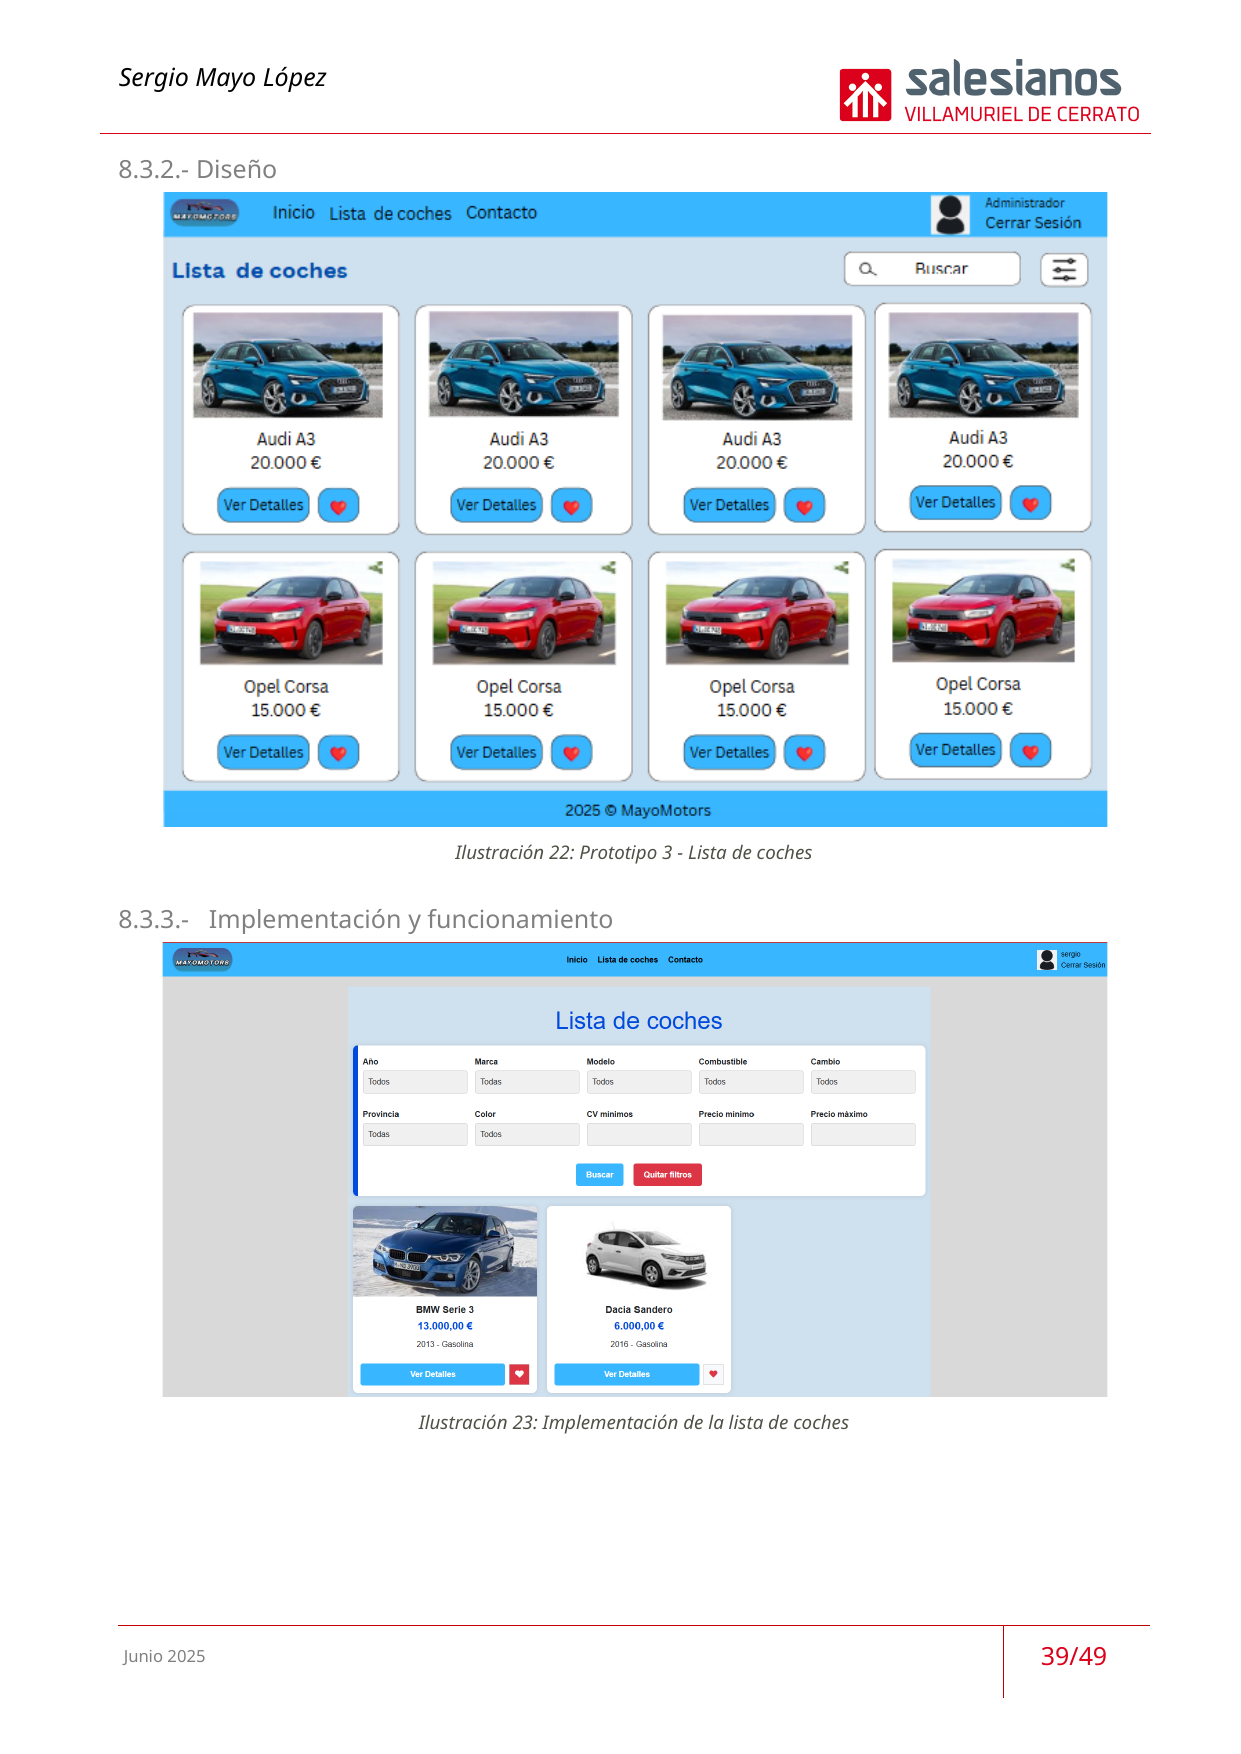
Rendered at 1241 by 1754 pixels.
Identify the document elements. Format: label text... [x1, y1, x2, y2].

text Ilustración 23: Implementación de la lista de coches [118, 1409, 1152, 1435]
text Ilustración 22: Prototipo 3 - Lista de coches [118, 839, 1152, 864]
picture [162, 192, 1108, 827]
picture [839, 59, 1140, 126]
picture [162, 942, 1108, 1397]
subtitle Implementación y funcionamiento [118, 902, 1152, 936]
subtitle Diseño [118, 152, 1152, 186]
